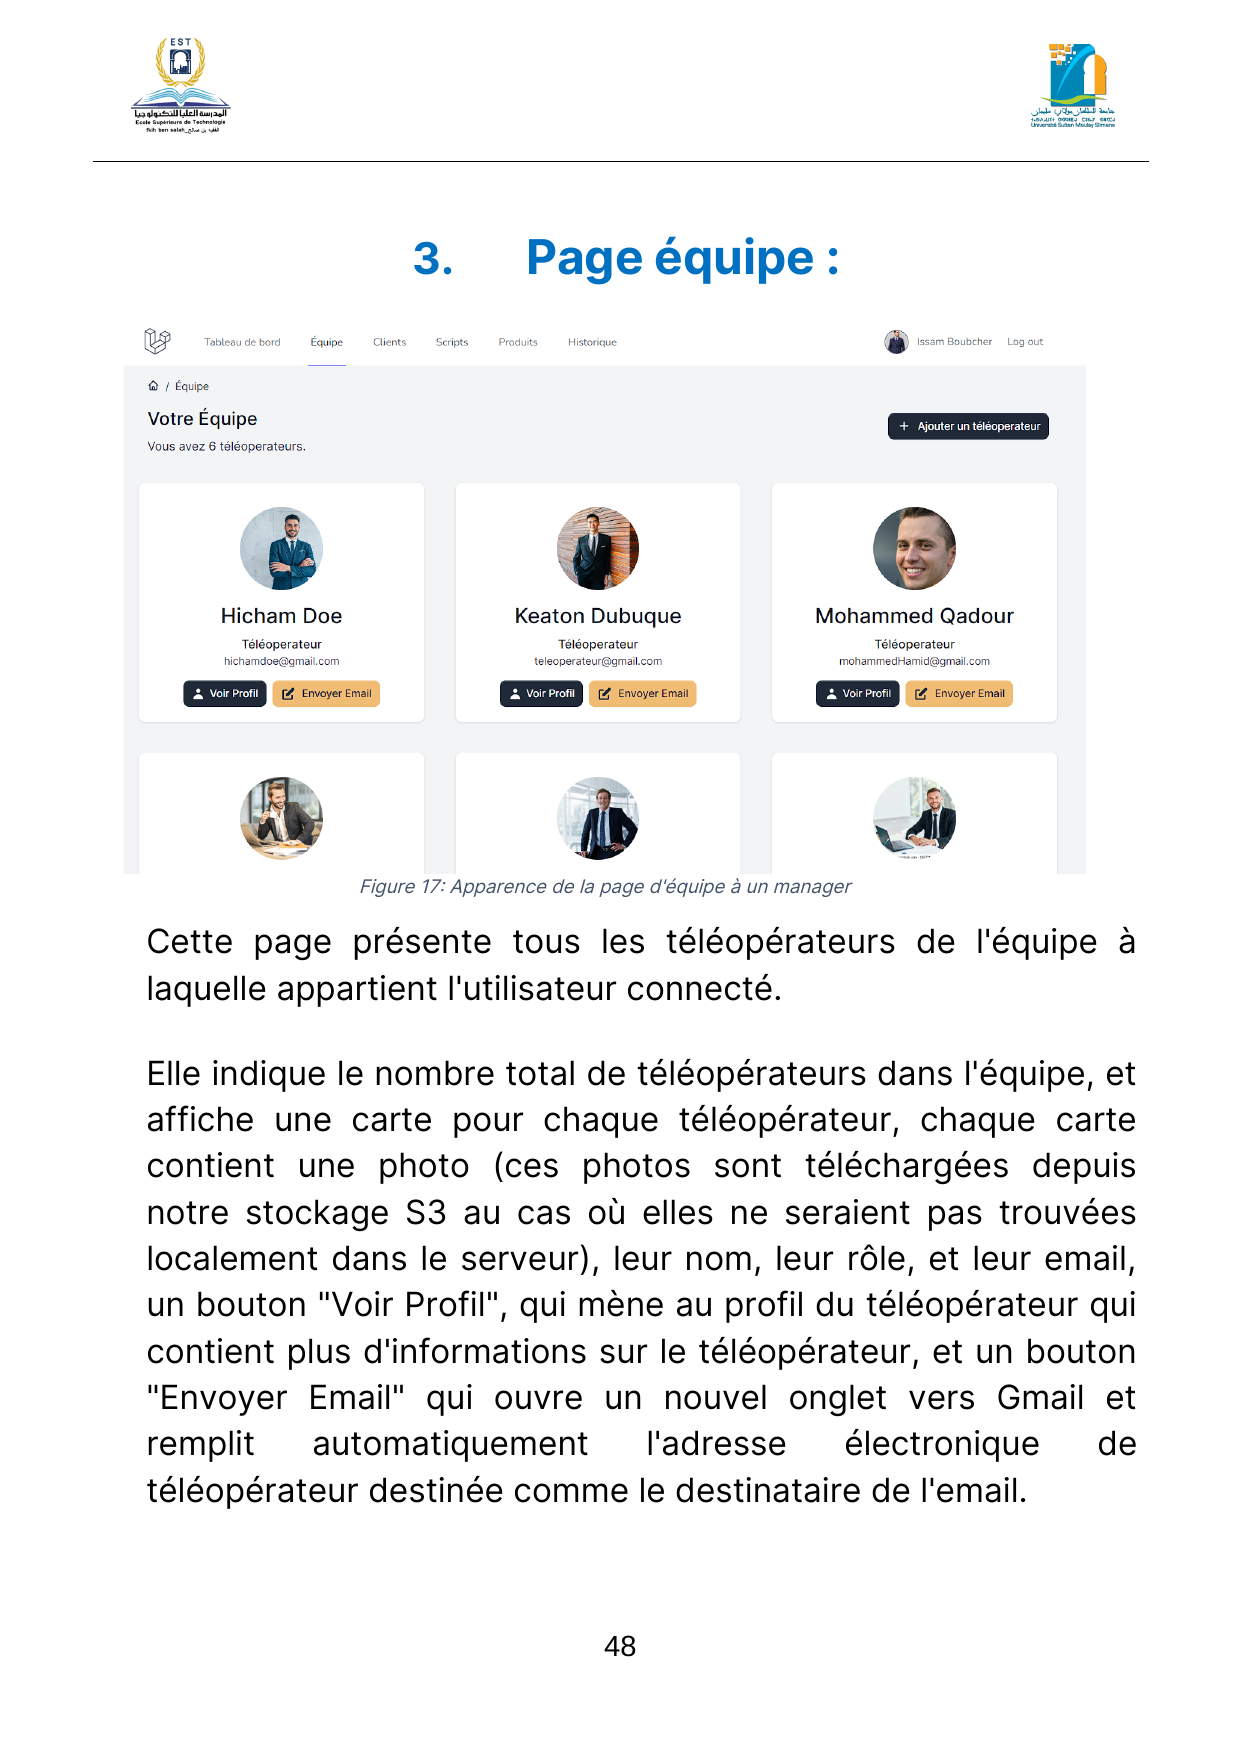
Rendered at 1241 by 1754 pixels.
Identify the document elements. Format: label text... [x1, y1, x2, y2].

picture [1031, 44, 1115, 128]
list Page équipe : [412, 228, 1138, 286]
text Elle indique le nombre total de téléopérateurs dans l'équipe, et affiche une carte pour chaque téléopérateur, chaque carte contient une photo (ces photos sont téléchargées depuis notre stockage S3 au cas où elles ne seraient pas trouvées localement dans le serveur), leur nom, leur rôle, et leur email, un bouton "Voir Profil", qui mène au profil du téléopérateur qui contient plus d'informations sur le téléopérateur, et un bouton "Envoyer Email" qui ouvre un nouvel onglet vers Gmail et remplit automatiquement l'adresse électronique de téléopérateur destinée comme le destinataire de l'email. [146, 1053, 1138, 1510]
picture [126, 23, 236, 149]
picture [123, 317, 1087, 874]
